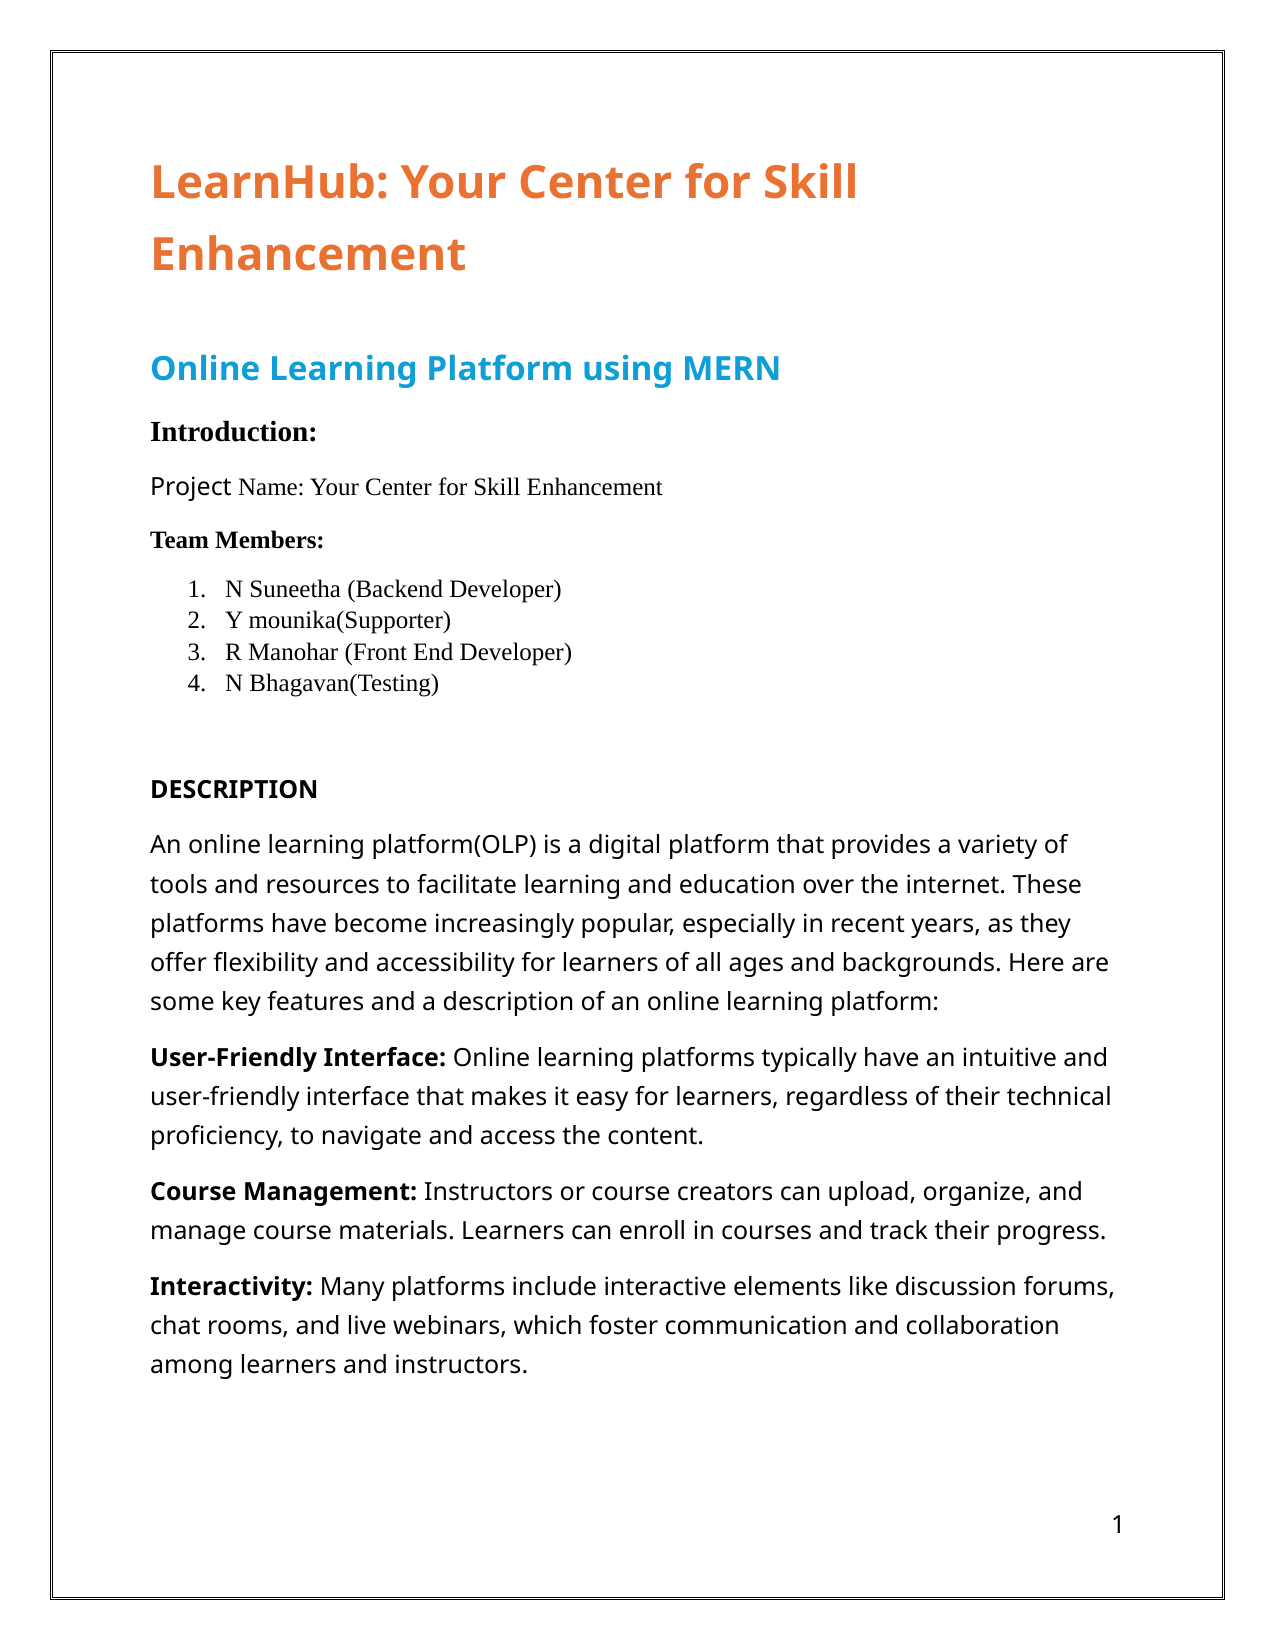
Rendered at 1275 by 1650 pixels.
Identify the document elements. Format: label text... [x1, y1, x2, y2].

list R Manohar (Front End Developer) [187, 637, 1125, 665]
text Interactivity: Many platforms include interactive elements like discussion forums, chat rooms, and live webinars, which foster communication and collaboration among learners and instructors. [150, 1269, 1125, 1381]
text User-Friendly Interface: Online learning platforms typically have an intuitive and user-friendly interface that makes it easy for learners, regardless of their technical proficiency, to navigate and access the content. [150, 1039, 1125, 1152]
text Introduction: [150, 414, 1125, 447]
text Online Learning Platform using MERN [150, 345, 1125, 390]
text An online learning platform(OLP) is a digital platform that provides a variety of tools and resources to facilitate learning and education over the internet. These platforms have become increasingly popular, especially in recent years, as they offer flexibility and accessibility for learners of all ages and backgrounds. Here are some key features and a description of an online learning platform: [150, 827, 1125, 1018]
text Course Management: Instructors or course creators can upload, organize, and manage course materials. Learners can enroll in courses and track their progress. [150, 1174, 1125, 1247]
list Y mounika(Supporter) [187, 606, 1125, 634]
text DESCRIPTION [150, 771, 1125, 805]
list N Suneetha (Backend Developer) [187, 574, 1125, 603]
list N Bhagavan(Testing) [187, 668, 1125, 696]
text Project Name: Your Center for Skill Enhancement [150, 469, 1125, 503]
text Team Members: [150, 525, 1125, 554]
text LearnHub: Your Center for Skill Enhancement [150, 150, 1125, 323]
